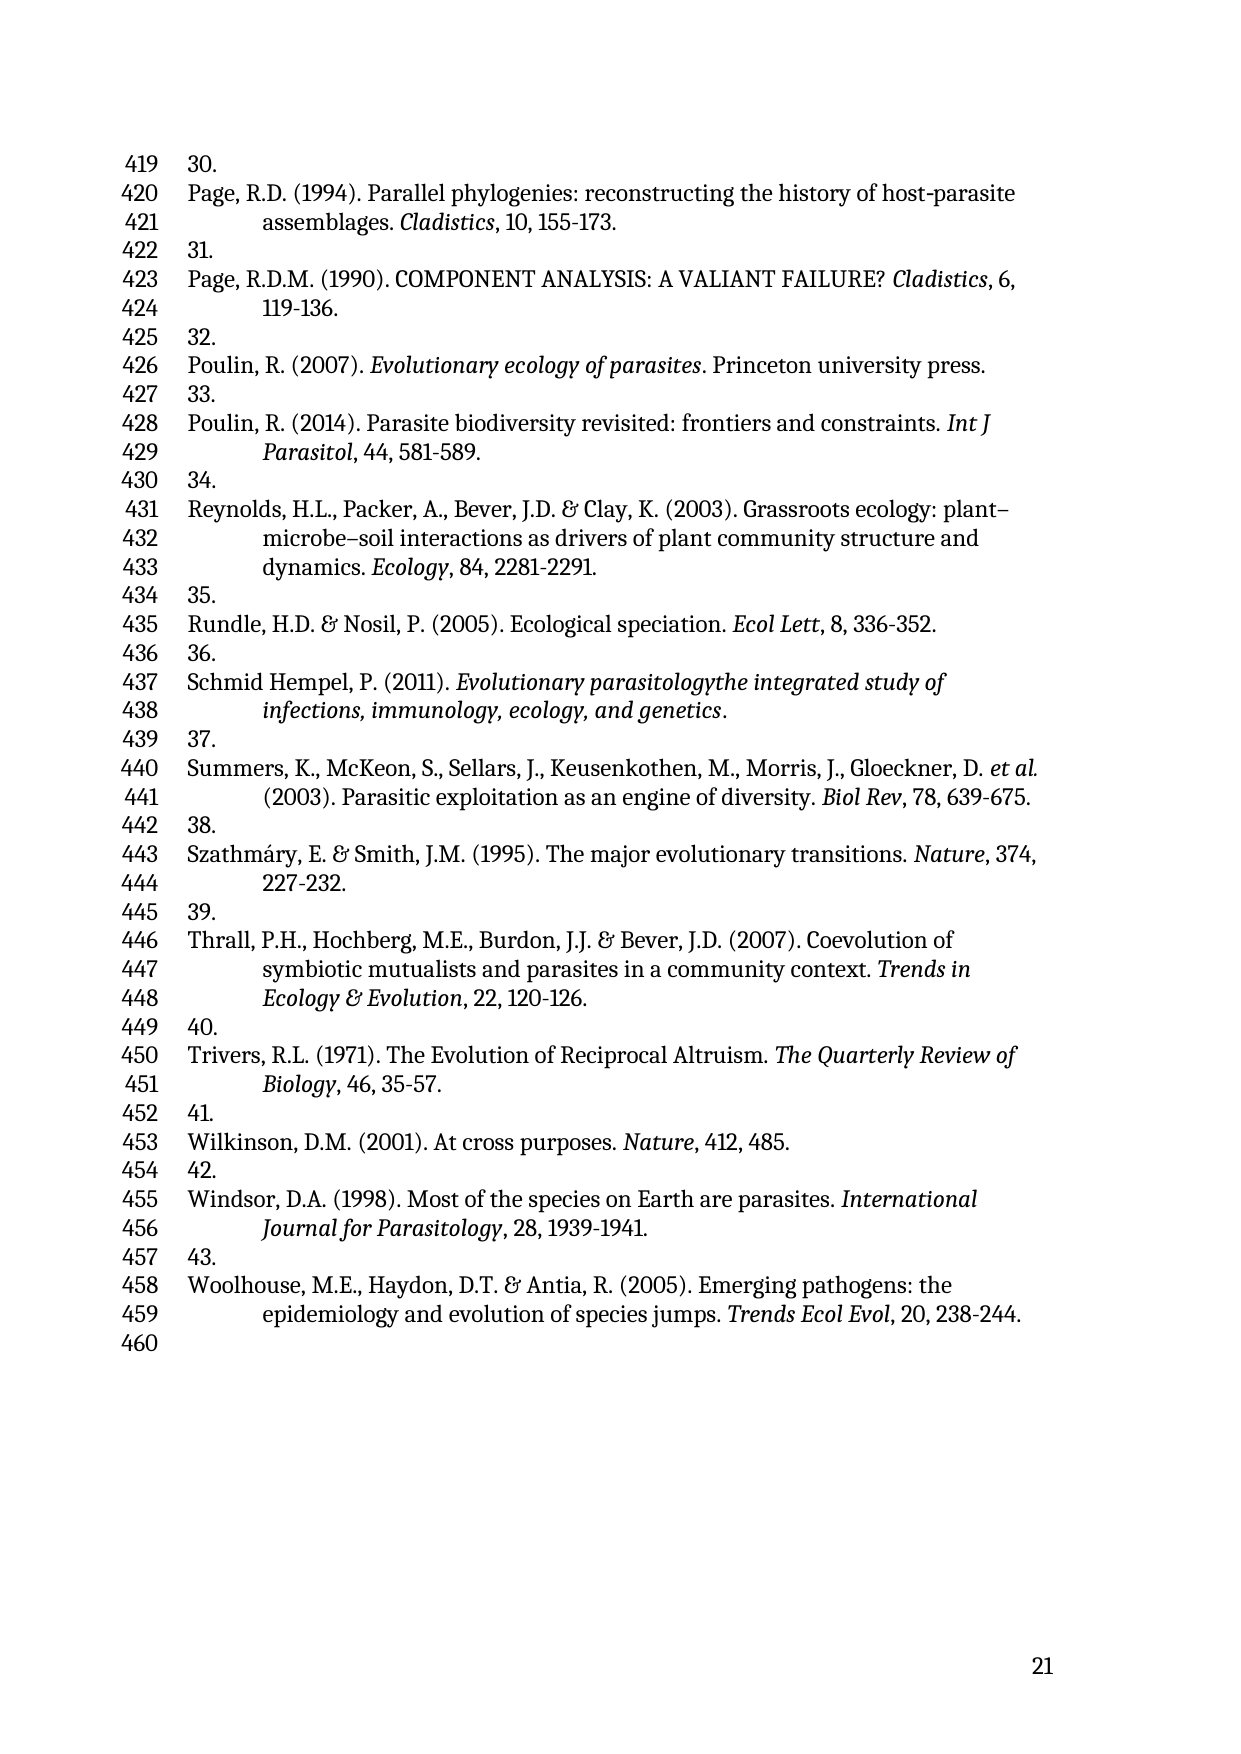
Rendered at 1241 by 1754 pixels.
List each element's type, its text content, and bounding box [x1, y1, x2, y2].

text Wilkinson, D.M. (2001). At cross purposes. Nature, 412, 485. [187, 1127, 1053, 1156]
text 34. [187, 466, 1053, 495]
text 36. [187, 639, 1053, 667]
text 39. [187, 897, 1053, 926]
text 37. [187, 725, 1053, 754]
text 38. [187, 811, 1053, 840]
text 40. [187, 1012, 1053, 1041]
text 31. [187, 236, 1053, 265]
text 43. [187, 1242, 1053, 1271]
text Thrall, P.H., Hochberg, M.E., Burdon, J.J. & Bever, J.D. (2007). Coevolution of symbiotic mutualists and parasites in a community context. Trends in Ecology & Evolution, 22, 120-126. [187, 926, 1053, 1012]
text Windsor, D.A. (1998). Most of the species on Earth are parasites. International Journal for Parasitology, 28, 1939-1941. [187, 1185, 1053, 1242]
text 30. [187, 150, 1053, 179]
text Rundle, H.D. & Nosil, P. (2005). Ecological speciation. Ecol Lett, 8, 336-352. [187, 610, 1053, 639]
text Page, R.D.M. (1990). COMPONENT ANALYSIS: A VALIANT FAILURE? Cladistics, 6, 119-136. [187, 265, 1053, 322]
text Szathmáry, E. & Smith, J.M. (1995). The major evolutionary transitions. Nature, 374, 227-232. [187, 840, 1053, 897]
text Poulin, R. (2007). Evolutionary ecology of parasites. Princeton university press. [187, 351, 1053, 380]
text 35. [187, 581, 1053, 610]
text 42. [187, 1156, 1053, 1185]
text 32. [187, 322, 1053, 351]
text Trivers, R.L. (1971). The Evolution of Reciprocal Altruism. The Quarterly Review of Biology, 46, 35-57. [187, 1041, 1053, 1099]
text Page, R.D. (1994). Parallel phylogenies: reconstructing the history of host‐parasite assemblages. Cladistics, 10, 155-173. [187, 179, 1053, 236]
text Summers, K., McKeon, S., Sellars, J., Keusenkothen, M., Morris, J., Gloeckner, D. et al. (2003). Parasitic exploitation as an engine of diversity. Biol Rev, 78, 639-675. [187, 754, 1053, 811]
text 33. [187, 380, 1053, 409]
text Schmid Hempel, P. (2011). Evolutionary parasitologythe integrated study of infections, immunology, ecology, and genetics. [187, 667, 1053, 725]
text Poulin, R. (2014). Parasite biodiversity revisited: frontiers and constraints. Int J Parasitol, 44, 581-589. [187, 409, 1053, 466]
text 41. [187, 1099, 1053, 1127]
text Woolhouse, M.E., Haydon, D.T. & Antia, R. (2005). Emerging pathogens: the epidemiology and evolution of species jumps. Trends Ecol Evol, 20, 238-244. [187, 1271, 1053, 1329]
text Reynolds, H.L., Packer, A., Bever, J.D. & Clay, K. (2003). Grassroots ecology: plant–microbe–soil interactions as drivers of plant community structure and dynamics. Ecology, 84, 2281-2291. [187, 495, 1053, 581]
